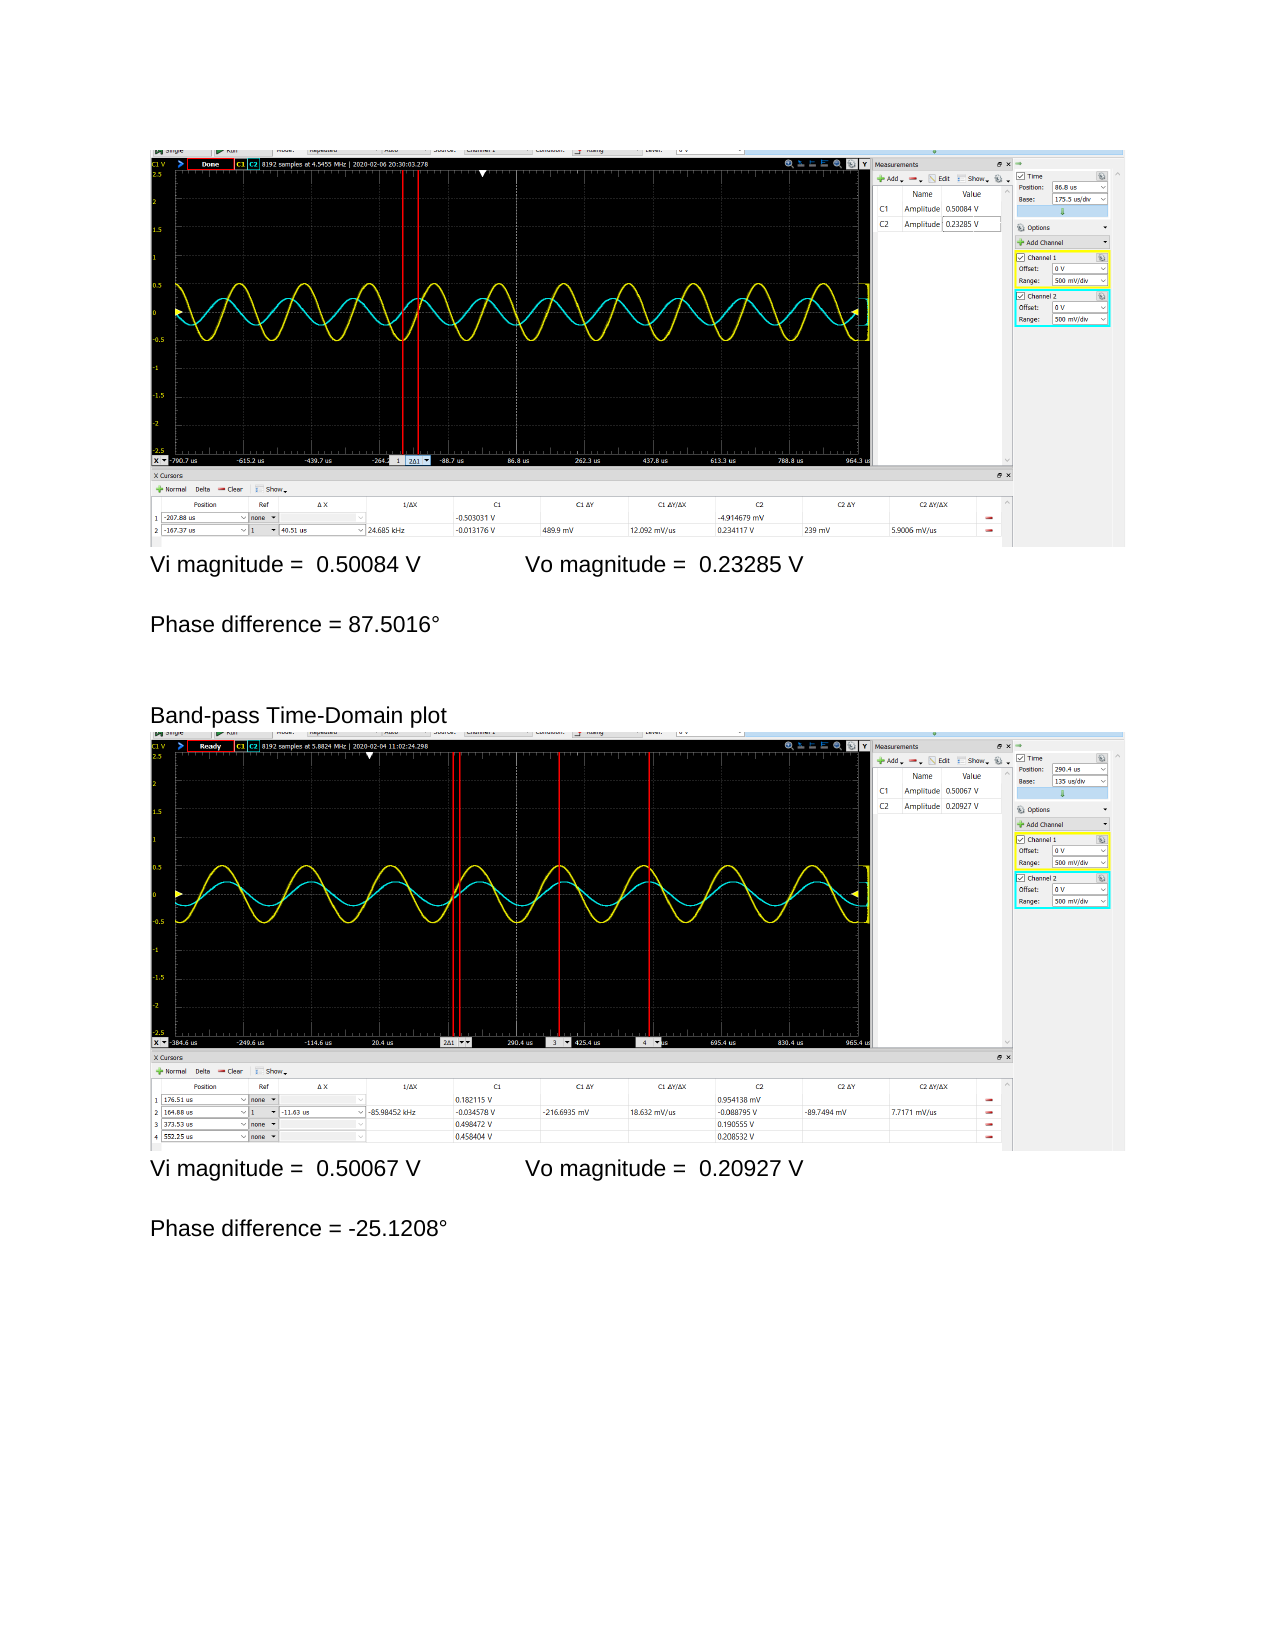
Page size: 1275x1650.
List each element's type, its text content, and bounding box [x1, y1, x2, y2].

picture [150, 732, 1125, 1151]
picture [150, 150, 1125, 547]
text Phase difference = -25.1208° [150, 1215, 1125, 1241]
text Band-pass Time-Domain plot [150, 702, 1125, 728]
text Phase difference = 87.5016° [150, 611, 1125, 637]
text Vi magnitude = 0.50084 V Vo magnitude = 0.23285 V [150, 551, 1125, 577]
text Vi magnitude = 0.50067 V Vo magnitude = 0.20927 V [150, 1154, 1125, 1181]
